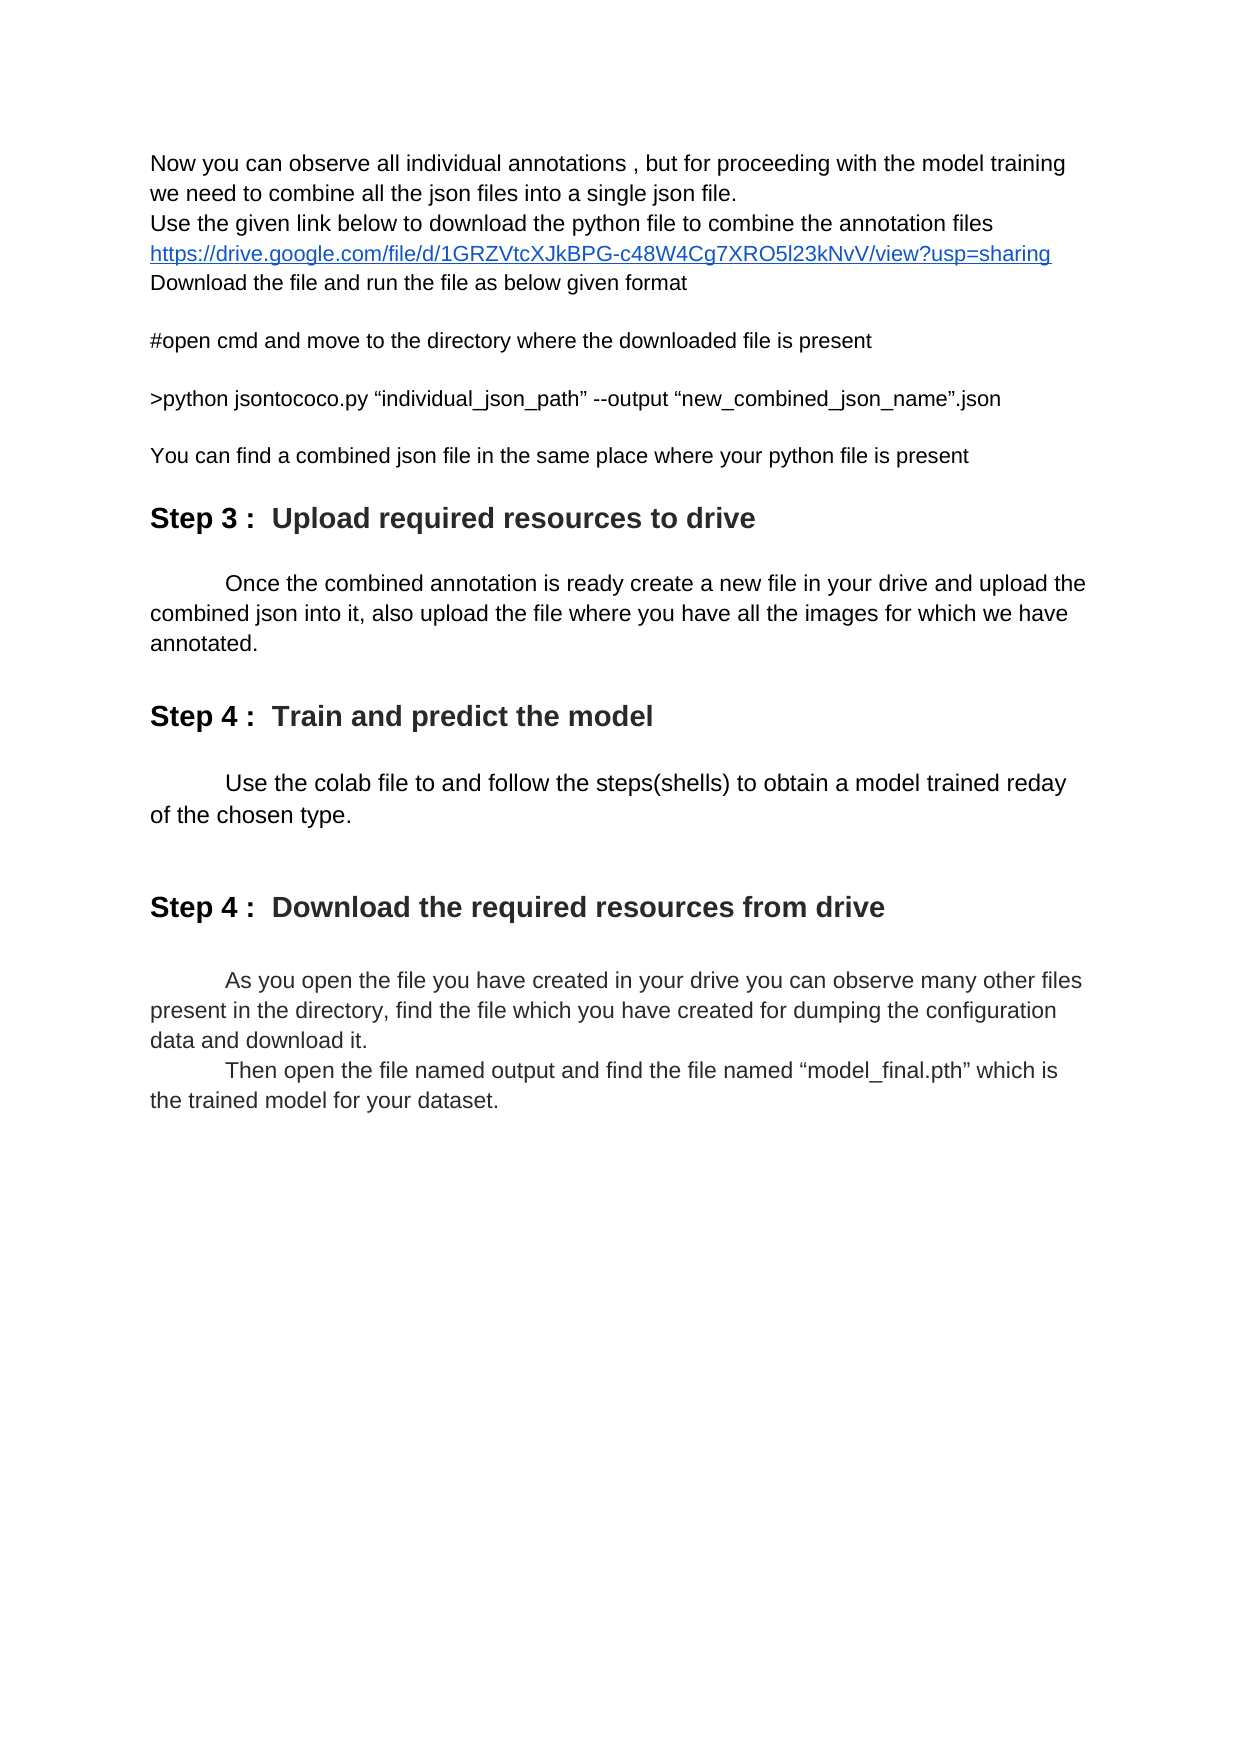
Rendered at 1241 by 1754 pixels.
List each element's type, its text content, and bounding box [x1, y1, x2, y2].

text Step 4 : Train and predict the model [150, 699, 1090, 733]
text >python jsontococo.py “individual_json_path” --output “new_combined_json_name”.json [150, 385, 1090, 411]
text Use the given link below to download the python file to combine the annotation files [150, 210, 1090, 237]
text Step 3 : Upload required resources to drive [150, 501, 1090, 535]
text Step 4 : Download the required resources from drive [150, 889, 1090, 923]
text Once the combined annotation is ready create a new file in your drive and upload the combined json into it, also upload the file where you have all the images for which we have annotated. [150, 570, 1090, 657]
text Now you can observe all individual annotations , but for proceeding with the model training we need to combine all the json files into a single json file. [150, 150, 1090, 207]
text Then open the file named output and find the file named “model_final.pth” which is the trained model for your dataset. [150, 1057, 1090, 1114]
text Download the file and run the file as below given format [150, 269, 1090, 295]
text https://drive.google.com/file/d/1GRZVtcXJkBPG-c48W4Cg7XRO5l23kNvV/view?usp=sharing [150, 241, 1090, 266]
text Use the colab file to and follow the steps(shells) to obtain a model trained reday of the chosen type. [150, 769, 1090, 829]
text You can find a combined json file in the same place where your python file is present [150, 443, 1090, 468]
text #open cmd and move to the directory where the downloaded file is present [150, 327, 1090, 353]
text As you open the file you have created in your drive you can observe many other files present in the directory, find the file which you have created for dumping the configuration data and download it. [150, 967, 1090, 1053]
